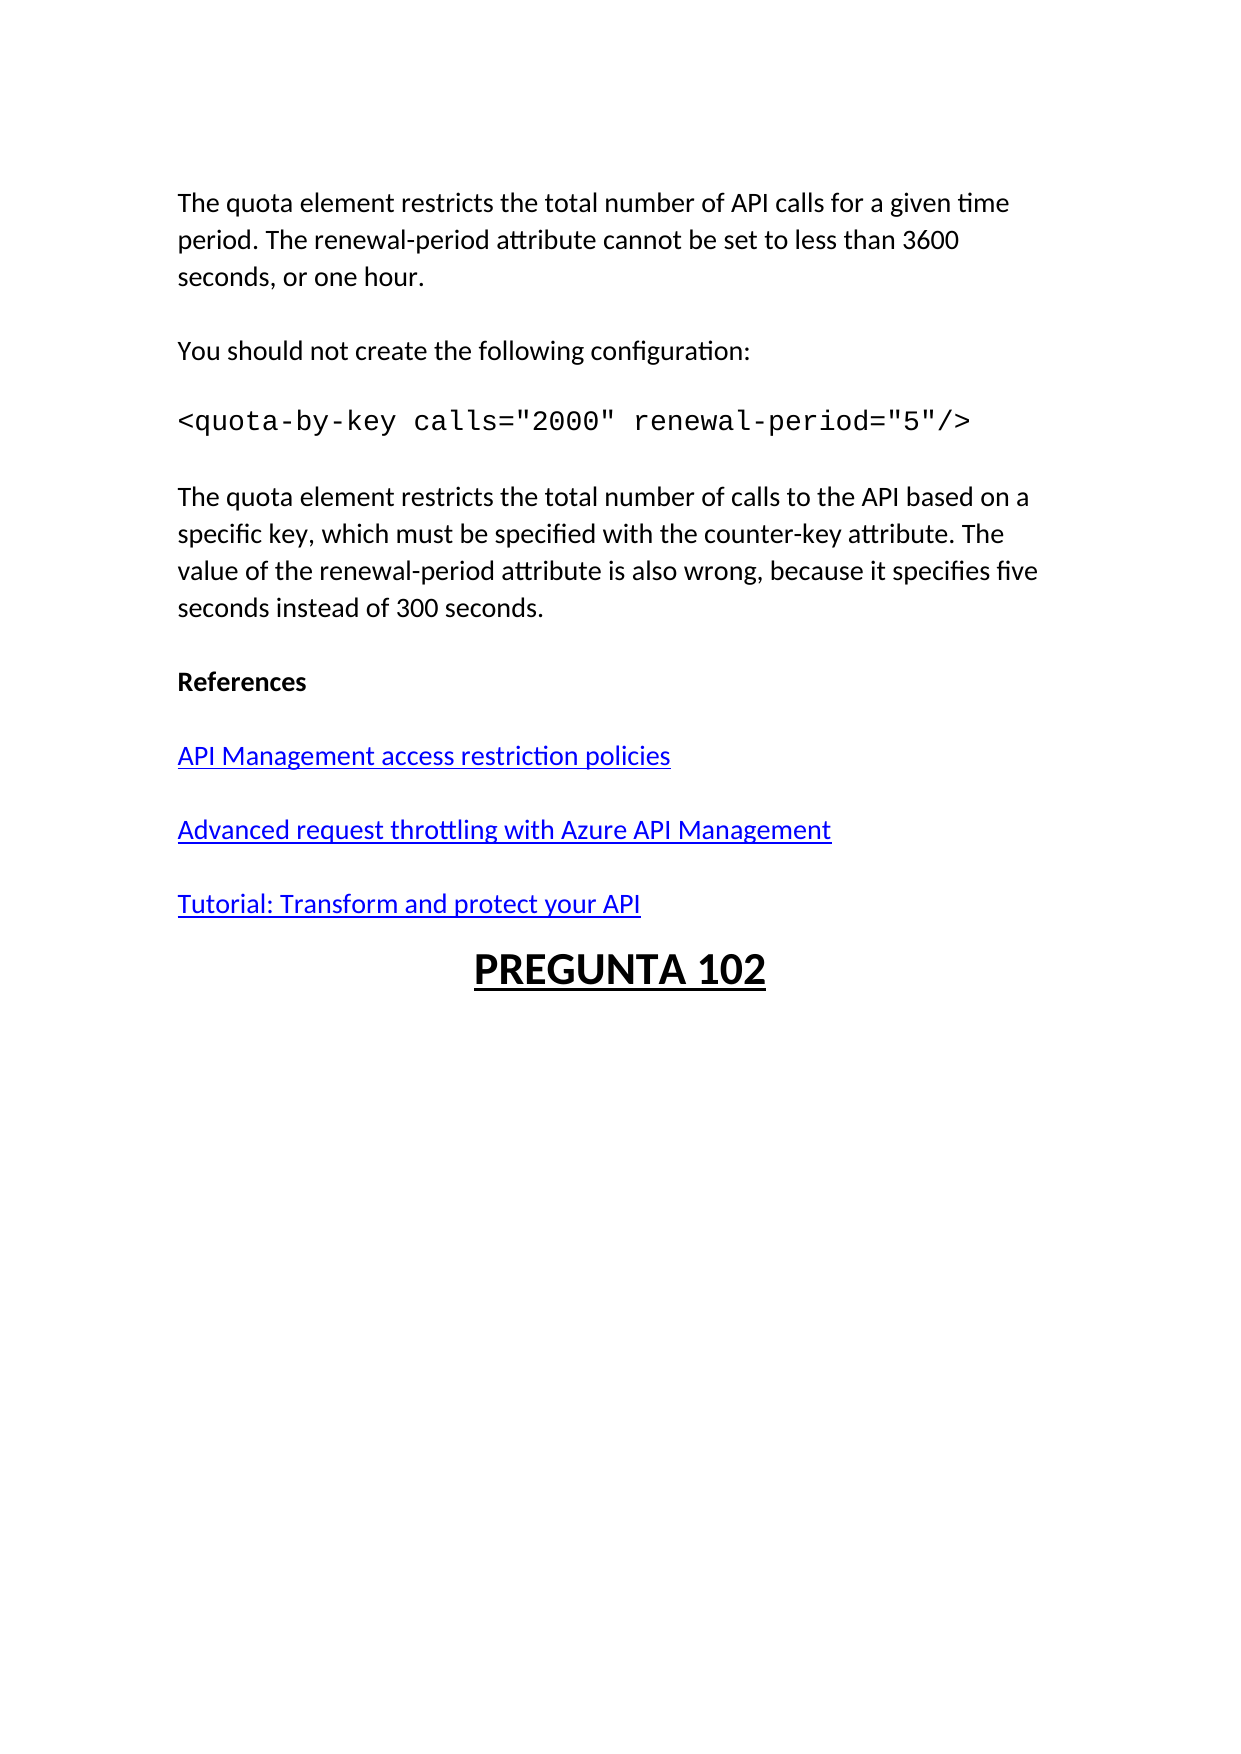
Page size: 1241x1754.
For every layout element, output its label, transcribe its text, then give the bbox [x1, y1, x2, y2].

text PREGUNTA 102 [177, 940, 1063, 996]
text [177, 148, 1063, 921]
